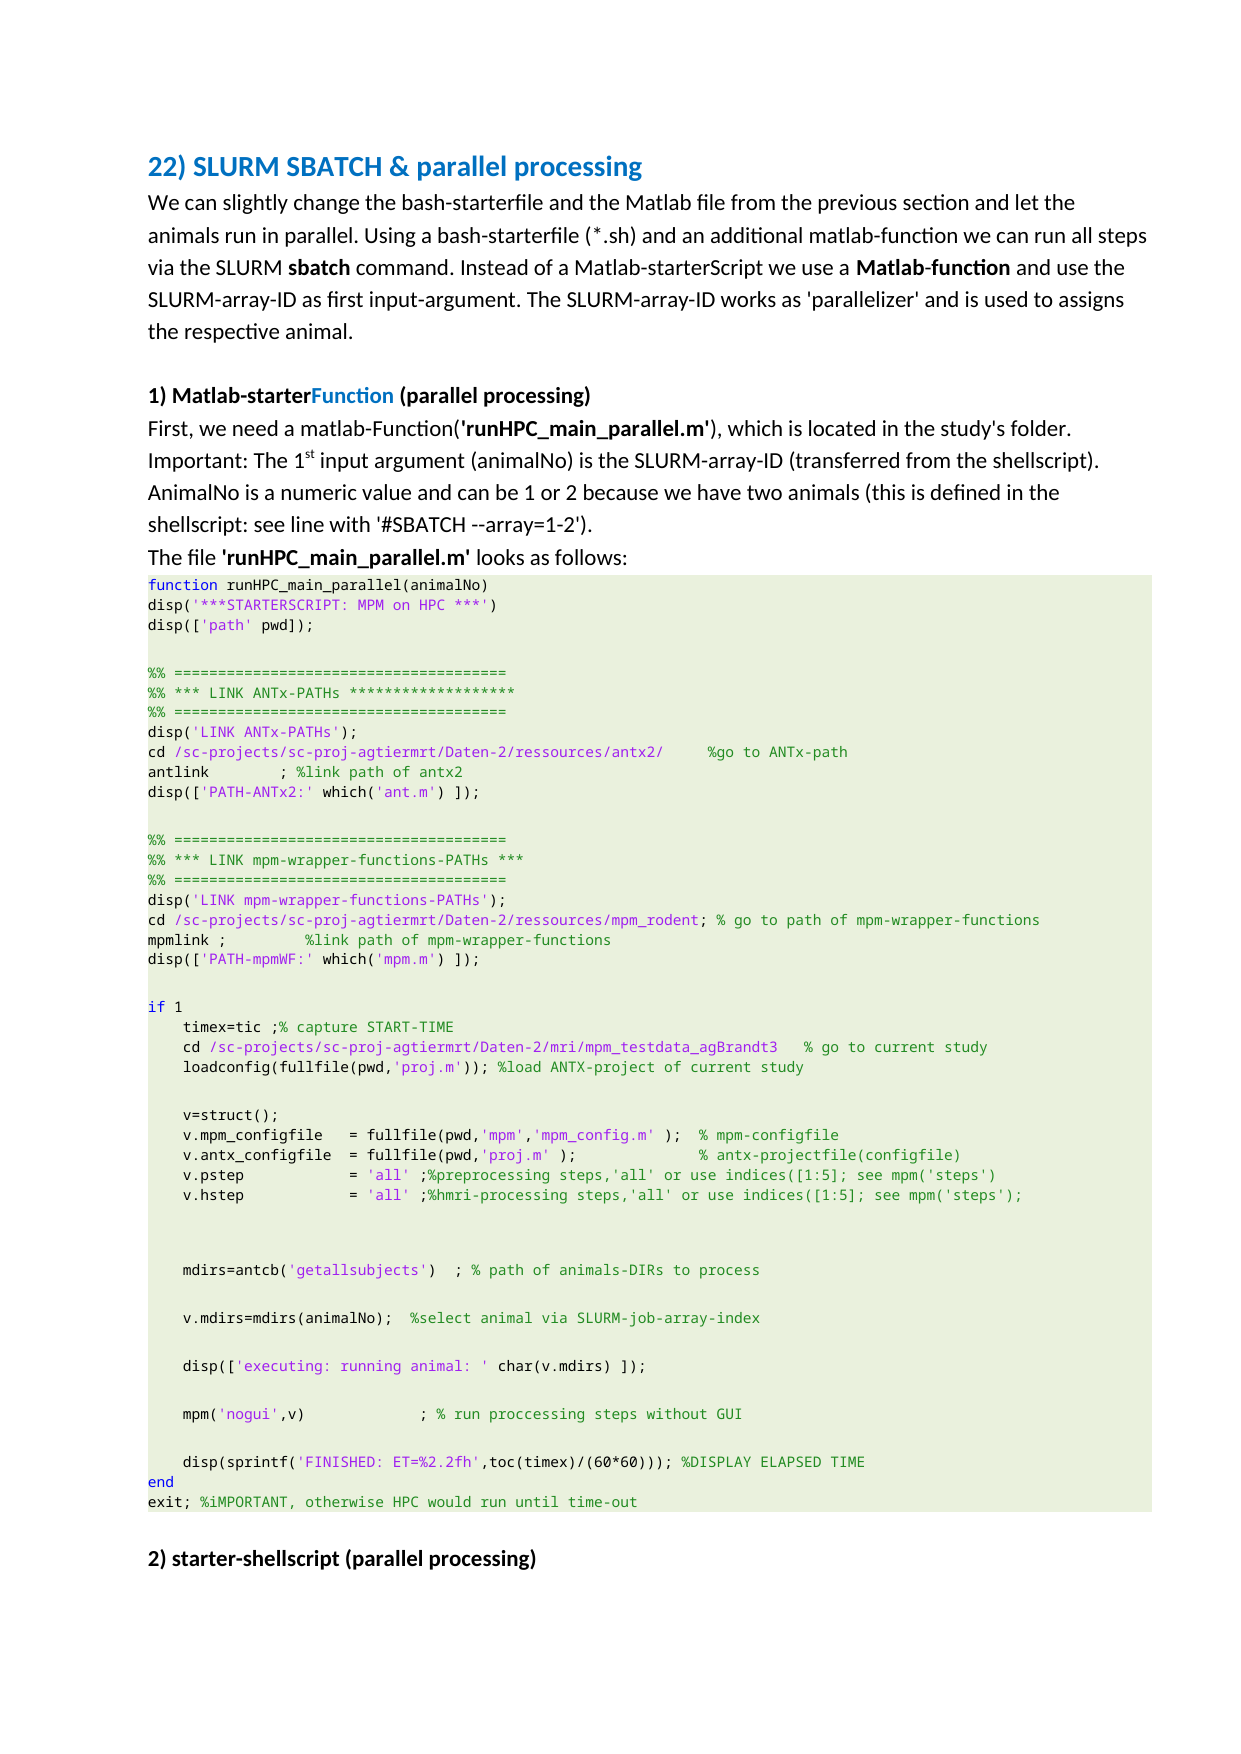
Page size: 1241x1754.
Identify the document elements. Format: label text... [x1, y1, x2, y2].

text %% ====================================== [148, 869, 1152, 889]
text cd /sc-projects/sc-proj-agtiermrt/Daten-2/ressources/antx2/ %go to ANTx-path [148, 742, 1152, 762]
text v.antx_configfile = fullfile(pwd,'proj.m' ); % antx-projectfile(configfile) [148, 1144, 1152, 1164]
text function runHPC_main_parallel(animalNo) [148, 575, 1152, 595]
text exit; %iMPORTANT, otherwise HPC would run until time-out [148, 1492, 1152, 1512]
text disp(['executing: running animal: ' char(v.mdirs) ]); [148, 1356, 1152, 1376]
text cd /sc-projects/sc-proj-agtiermrt/Daten-2/mri/mpm_testdata_agBrandt3 % go to current study [148, 1037, 1152, 1057]
text %% ====================================== [148, 702, 1152, 722]
text disp('LINK ANTx-PATHs'); [148, 722, 1152, 742]
text The file 'runHPC_main_parallel.m' looks as follows: [148, 543, 1152, 571]
text %% ====================================== [148, 662, 1152, 682]
text loadconfig(fullfile(pwd,'proj.m')); %load ANTX-project of current study [148, 1057, 1152, 1077]
text First, we need a matlab-Function('runHPC_main_parallel.m'), which is located in the study's folder. [148, 414, 1152, 442]
text cd /sc-projects/sc-proj-agtiermrt/Daten-2/ressources/mpm_rodent; % go to path of mpm-wrapper-functions [148, 909, 1152, 929]
text disp(['PATH-ANTx2:' which('ant.m') ]); [148, 782, 1152, 802]
text 2) starter-shellscript (parallel processing) [148, 1544, 1152, 1572]
text disp(sprintf('FINISHED: ET=%2.2fh',toc(timex)/(60*60))); %DISPLAY ELAPSED TIME [148, 1452, 1152, 1472]
text mdirs=antcb('getallsubjects') ; % path of animals-DIRs to process [148, 1260, 1152, 1280]
text timex=tic ;% capture START-TIME [148, 1017, 1152, 1037]
text disp('LINK mpm-wrapper-functions-PATHs'); [148, 889, 1152, 909]
text mpm('nogui',v) ; % run proccessing steps without GUI [148, 1404, 1152, 1424]
text v.pstep = 'all' ;%preprocessing steps,'all' or use indices([1:5]; see mpm('steps') [148, 1164, 1152, 1184]
text disp('***STARTERSCRIPT: MPM on HPC ***') [148, 595, 1152, 614]
text end [148, 1472, 1152, 1492]
text %% *** LINK mpm-wrapper-functions-PATHs *** [148, 850, 1152, 869]
text v.mdirs=mdirs(animalNo); %select animal via SLURM-job-array-index [148, 1308, 1152, 1328]
text v.mpm_configfile = fullfile(pwd,'mpm','mpm_config.m' ); % mpm-configfile [148, 1124, 1152, 1144]
text antlink ; %link path of antx2 [148, 762, 1152, 782]
text 22) SLURM SBATCH & parallel processing [148, 148, 1152, 183]
text 1) Matlab-starterFunction (parallel processing) [148, 382, 1152, 410]
text disp(['path' pwd]); [148, 614, 1152, 634]
text Important: The 1st input argument (animalNo) is the SLURM-array-ID (transferred from the shellscript). AnimalNo is a numeric value and can be 1 or 2 because we have two animals (this is defined in the shellscript: see line with '#SBATCH --array=1-2'). [148, 446, 1152, 538]
text v=struct(); [148, 1105, 1152, 1124]
text %% ====================================== [148, 830, 1152, 850]
text %% *** LINK ANTx-PATHs ******************* [148, 682, 1152, 702]
text We can slightly change the bash-starterfile and the Matlab file from the previous section and let the animals run in parallel. Using a bash-starterfile (*.sh) and an additional matlab-function we can run all steps via the SLURM sbatch command. Instead of a Matlab-starterScript we use a Matlab-function and use the SLURM-array-ID as first input-argument. The SLURM-array-ID works as 'parallelizer' and is used to assigns the respective animal. [148, 188, 1152, 345]
text v.hstep = 'all' ;%hmri-processing steps,'all' or use indices([1:5]; see mpm('steps'); [148, 1184, 1152, 1204]
text if 1 [148, 997, 1152, 1017]
text mpmlink ; %link path of mpm-wrapper-functions [148, 929, 1152, 949]
text disp(['PATH-mpmWF:' which('mpm.m') ]); [148, 949, 1152, 969]
